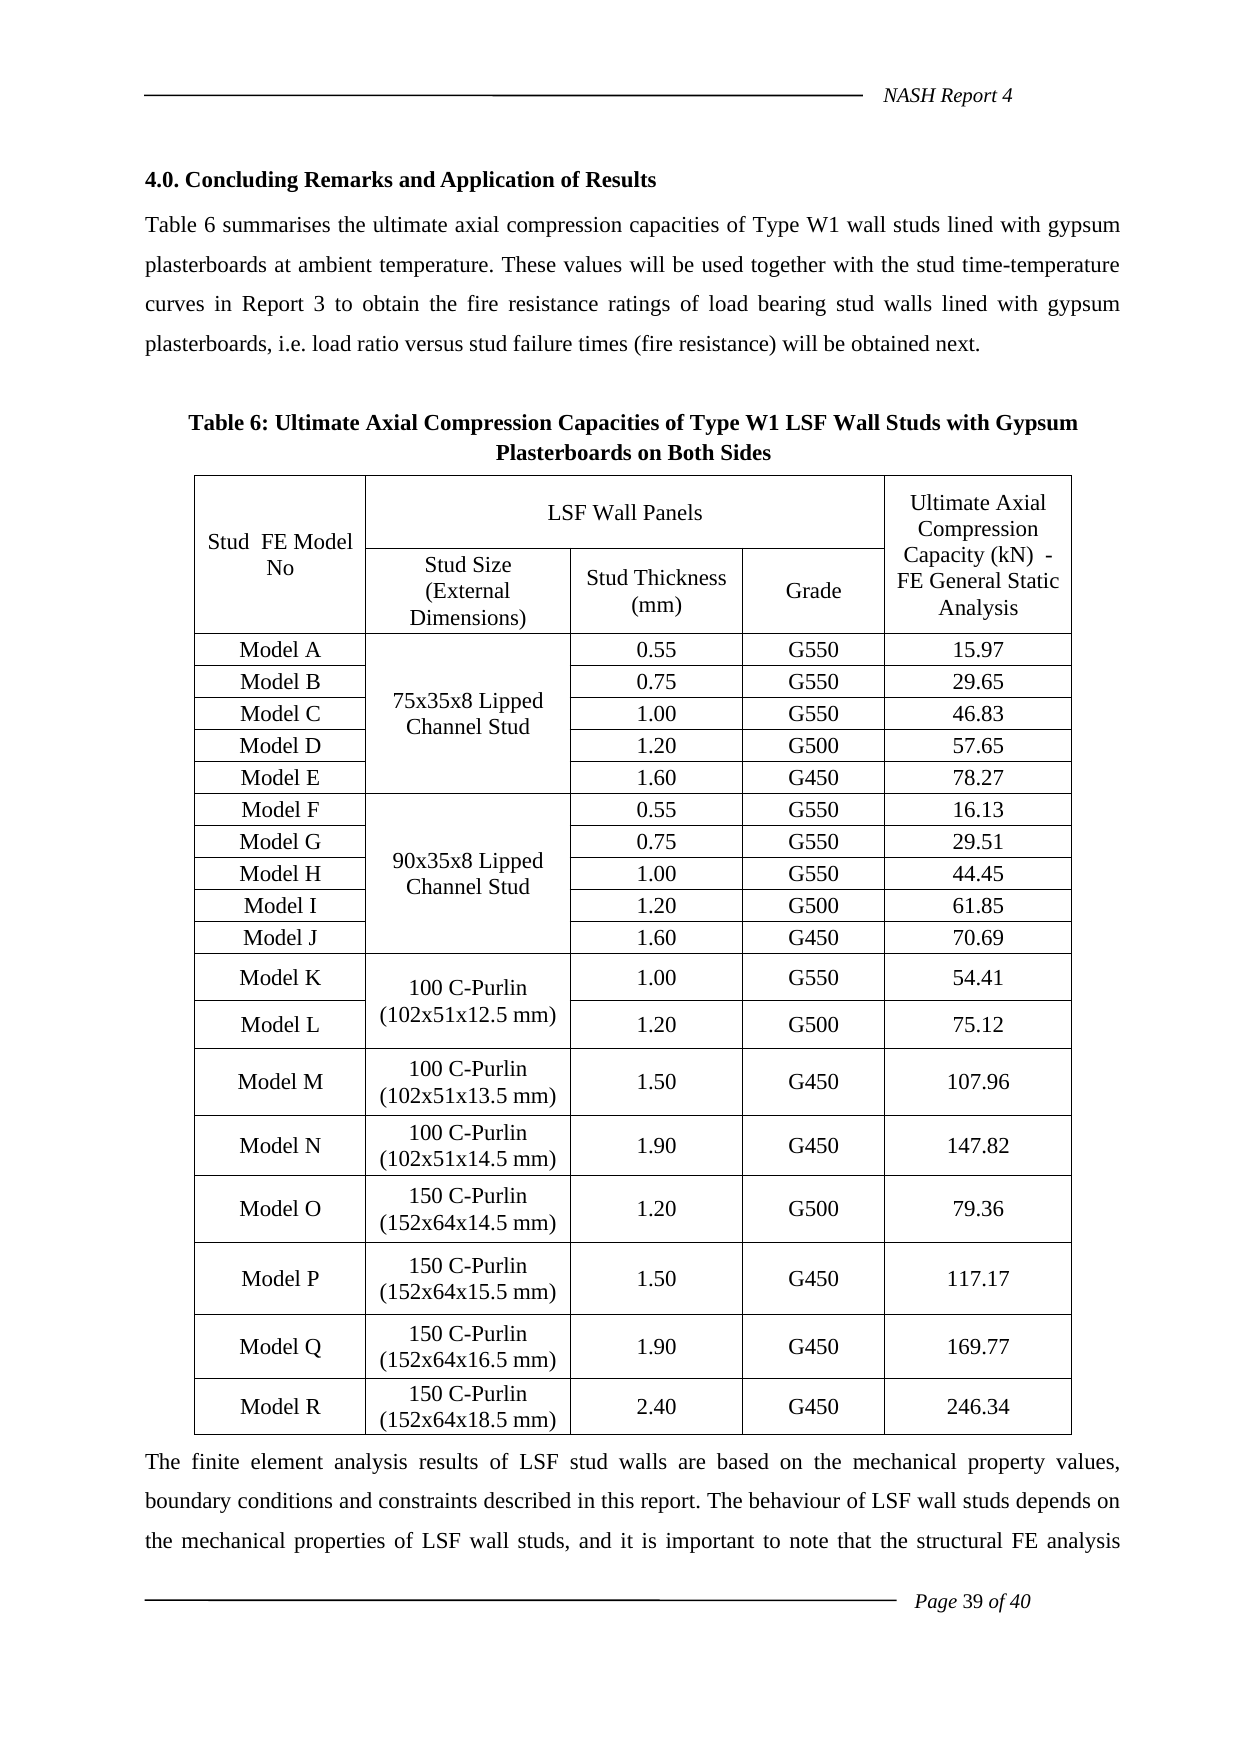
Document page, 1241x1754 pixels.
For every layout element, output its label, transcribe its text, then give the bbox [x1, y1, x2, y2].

table_cell G550 [743, 794, 884, 825]
table_cell 1.00 [571, 698, 742, 729]
table_cell 79.36 [885, 1176, 1071, 1242]
table_cell 169.77 [885, 1315, 1071, 1378]
table_cell 150 C-Purlin (152x64x15.5 mm) [366, 1243, 570, 1314]
table_cell 100 C-Purlin (102x51x12.5 mm) [366, 954, 570, 1048]
table_cell Model L [195, 1001, 365, 1048]
table_cell 117.17 [885, 1243, 1071, 1314]
table_cell 1.50 [571, 1243, 742, 1314]
table_cell G450 [743, 762, 884, 793]
table_cell 15.97 [885, 634, 1071, 665]
table_header Ultimate Axial Compression Capacity (kN) - FE General Static Analysis [885, 476, 1071, 633]
table_cell 78.27 [885, 762, 1071, 793]
table_cell Model E [195, 762, 365, 793]
table_cell 1.20 [571, 1176, 742, 1242]
table_cell 1.50 [571, 1049, 742, 1114]
table_cell 1.20 [571, 730, 742, 761]
table_cell 150 C-Purlin (152x64x18.5 mm) [366, 1379, 570, 1434]
table_cell 61.85 [885, 890, 1071, 921]
subtitle 4.0. Concluding Remarks and Application of Results [145, 166, 1122, 193]
table_cell Model F [195, 794, 365, 825]
table_cell Model B [195, 666, 365, 697]
table_cell 0.55 [571, 634, 742, 665]
table_cell 0.75 [571, 826, 742, 857]
table_cell 1.00 [571, 858, 742, 889]
table_cell 100 C-Purlin (102x51x13.5 mm) [366, 1049, 570, 1114]
table_cell 29.65 [885, 666, 1071, 697]
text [145, 664, 1122, 1553]
table_cell G500 [743, 1176, 884, 1242]
table_cell Model K [195, 954, 365, 1000]
table_cell 1.90 [571, 1116, 742, 1175]
table_cell Model R [195, 1379, 365, 1434]
table_cell 1.00 [571, 954, 742, 1000]
table_cell 1.20 [571, 1001, 742, 1048]
table_cell Stud Thickness (mm) [571, 549, 742, 633]
table_cell Model D [195, 730, 365, 761]
table_cell 246.34 [885, 1379, 1071, 1434]
table_cell 0.75 [571, 666, 742, 697]
table_cell G450 [743, 922, 884, 953]
table_cell 107.96 [885, 1049, 1071, 1114]
table_cell Model N [195, 1116, 365, 1175]
table_header LSF Wall Panels [366, 476, 884, 548]
table_cell Model O [195, 1176, 365, 1242]
text Table 6: Ultimate Axial Compression Capacities of Type W1 LSF Wall Studs with Gypsum Plasterboards on Both Sides [145, 409, 1122, 465]
table_cell G500 [743, 730, 884, 761]
table_cell 1.90 [571, 1315, 742, 1378]
table_cell 57.65 [885, 730, 1071, 761]
table_cell G500 [743, 1001, 884, 1048]
table_cell G450 [743, 1379, 884, 1434]
table_cell G550 [743, 826, 884, 857]
table_cell Model H [195, 858, 365, 889]
table_cell G500 [743, 890, 884, 921]
table_cell 147.82 [885, 1116, 1071, 1175]
text Table 6 summarises the ultimate axial compression capacities of Type W1 wall studs lined with gypsum plasterboards at ambient temperature. These values will be used together with the stud time-temperature curves in Report 3 to obtain the fire resistance ratings of load bearing stud walls lined with gypsum plasterboards, i.e. load ratio versus stud failure times (fire resistance) will be obtained next. [145, 211, 1122, 356]
table_cell Model C [195, 698, 365, 729]
table_cell 1.20 [571, 890, 742, 921]
table_cell Grade [743, 549, 884, 633]
table_cell 75.12 [885, 1001, 1071, 1048]
table_cell Model P [195, 1243, 365, 1314]
table_cell Stud Size (External Dimensions) [366, 549, 570, 633]
table_cell 70.69 [885, 922, 1071, 953]
table_cell Model I [195, 890, 365, 921]
table_cell 2.40 [571, 1379, 742, 1434]
table_cell 46.83 [885, 698, 1071, 729]
table_cell 1.60 [571, 922, 742, 953]
table_cell Model Q [195, 1315, 365, 1378]
table_cell G550 [743, 698, 884, 729]
table_cell G450 [743, 1116, 884, 1175]
table_cell G550 [743, 858, 884, 889]
table_cell Model G [195, 826, 365, 857]
table_cell G450 [743, 1315, 884, 1378]
table_cell Model A [195, 634, 365, 665]
table_cell 90x35x8 Lipped Channel Stud [366, 794, 570, 953]
table_cell 0.55 [571, 794, 742, 825]
table_cell 16.13 [885, 794, 1071, 825]
table_cell 54.41 [885, 954, 1071, 1000]
table_cell G450 [743, 1049, 884, 1114]
table_cell 150 C-Purlin (152x64x14.5 mm) [366, 1176, 570, 1242]
table_cell 75x35x8 Lipped Channel Stud [366, 634, 570, 793]
table_cell 1.60 [571, 762, 742, 793]
table_cell Model M [195, 1049, 365, 1114]
table_cell 29.51 [885, 826, 1071, 857]
table_header Stud FE Model No [195, 476, 365, 633]
table_cell G550 [743, 954, 884, 1000]
table_cell 150 C-Purlin (152x64x16.5 mm) [366, 1315, 570, 1378]
table_cell 44.45 [885, 858, 1071, 889]
table_cell G550 [743, 634, 884, 665]
table_cell Model J [195, 922, 365, 953]
table_cell 100 C-Purlin (102x51x14.5 mm) [366, 1116, 570, 1175]
table_cell G450 [743, 1243, 884, 1314]
table_cell G550 [743, 666, 884, 697]
